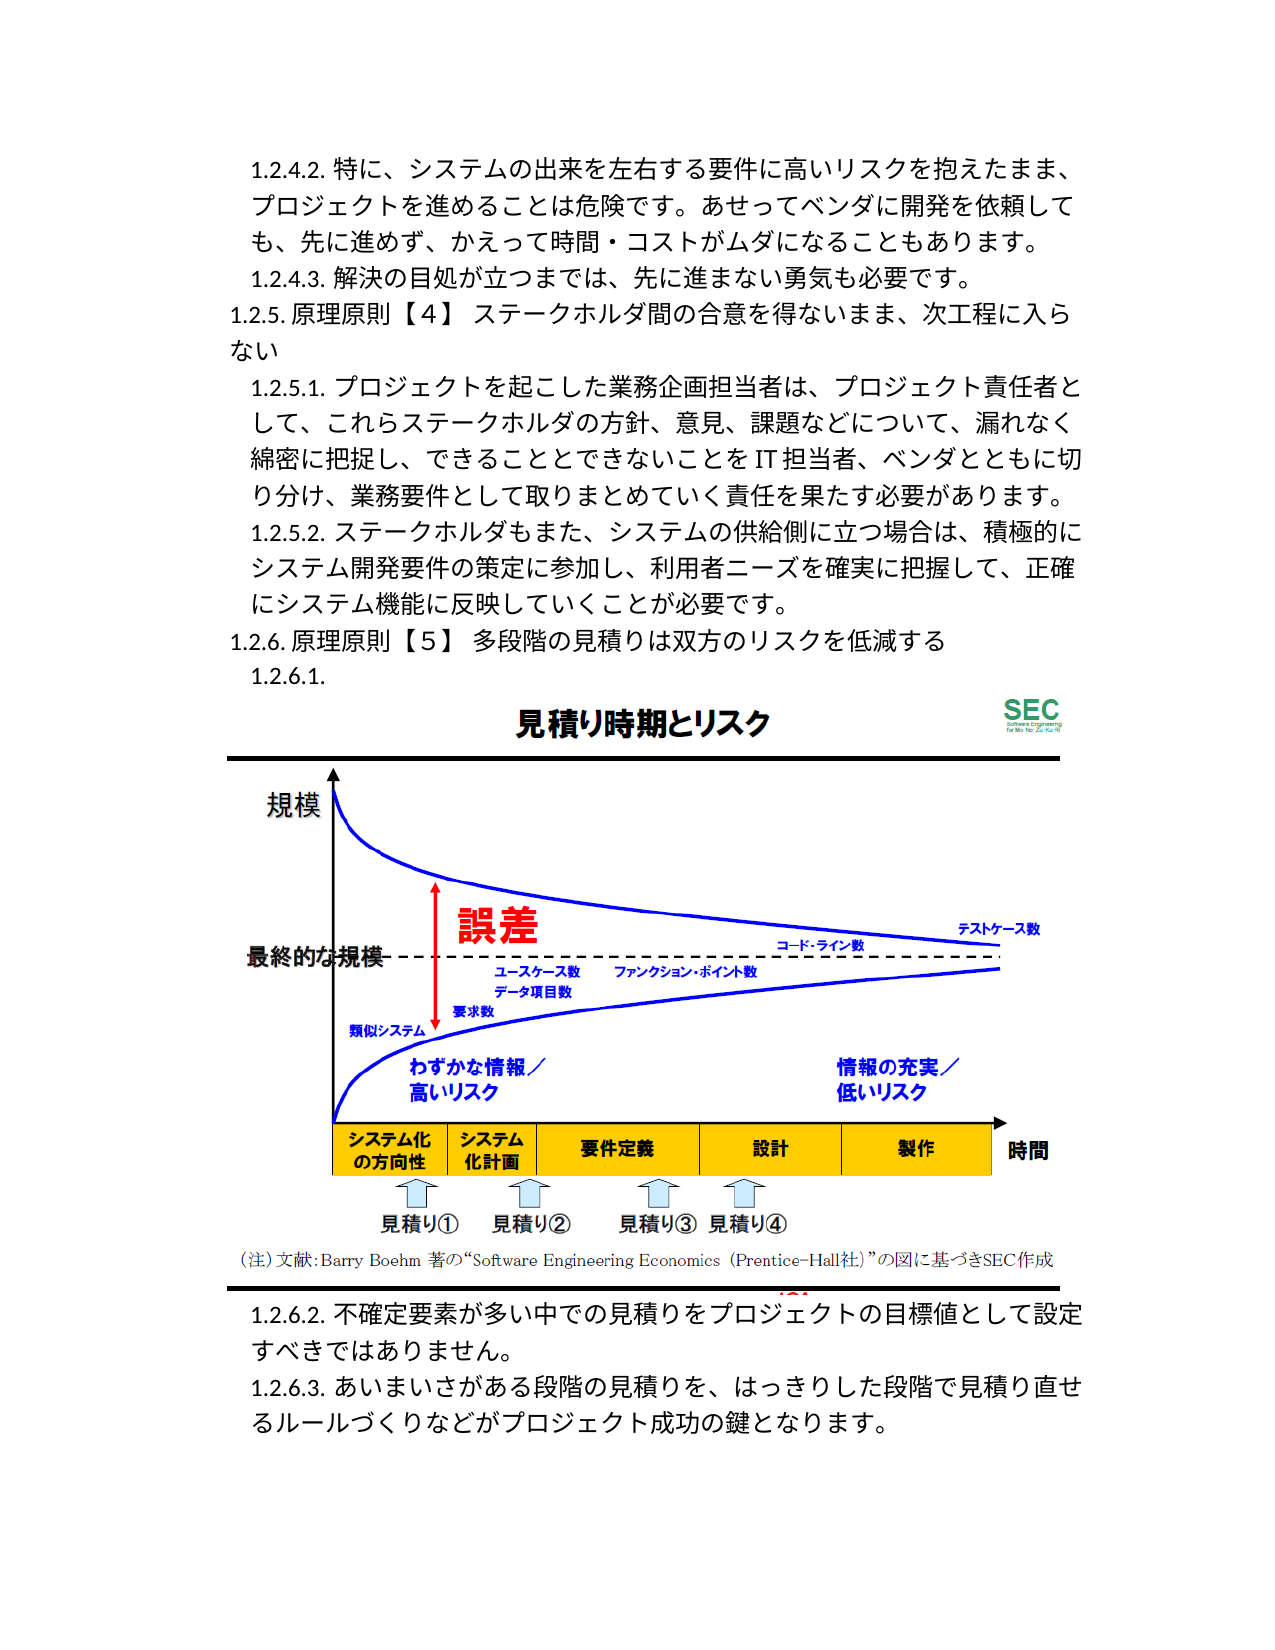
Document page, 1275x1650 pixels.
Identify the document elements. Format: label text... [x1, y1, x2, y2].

subtitle 原理原則【５】 多段階の見積りは双方のリスクを低減する [229, 621, 1087, 657]
subtitle 原理原則【４】 ステークホルダ間の合意を得ないまま、次工程に入らない [229, 295, 1087, 367]
subtitle あいまいさがある段階の見積りを、はっきりした段階で見積り直せるルールづくりなどがプロジェクト成功の鍵となります。 [250, 1367, 1087, 1440]
subtitle ステークホルダもまた、システムの供給側に立つ場合は、積極的にシステム開発要件の策定に参加し、利用者ニーズを確実に把握して、正確にシステム機能に反映していくことが必要です。 [250, 512, 1087, 621]
subtitle 解決の目処が立つまでは、先に進まない勇気も必要です。 [250, 259, 1087, 295]
picture [187, 691, 1088, 1295]
subtitle プロジェクトを起こした業務企画担当者は、プロジェクト責任者として、これらステークホルダの方針、意見、課題などについて、漏れなく綿密に把捉し、できることとできないことをIT担当者、ベンダとともに切り分け、業務要件として取りまとめていく責任を果たす必要があります。 [250, 367, 1087, 512]
subtitle 不確定要素が多い中での見積りをプロジェクトの目標値として設定すべきではありません。 [250, 1295, 1087, 1367]
subtitle 特に、システムの出来を左右する要件に高いリスクを抱えたまま、プロジェクトを進めることは危険です。あせってベンダに開発を依頼しても、先に進めず、かえって時間・コストがムダになることもあります。 [250, 150, 1087, 259]
